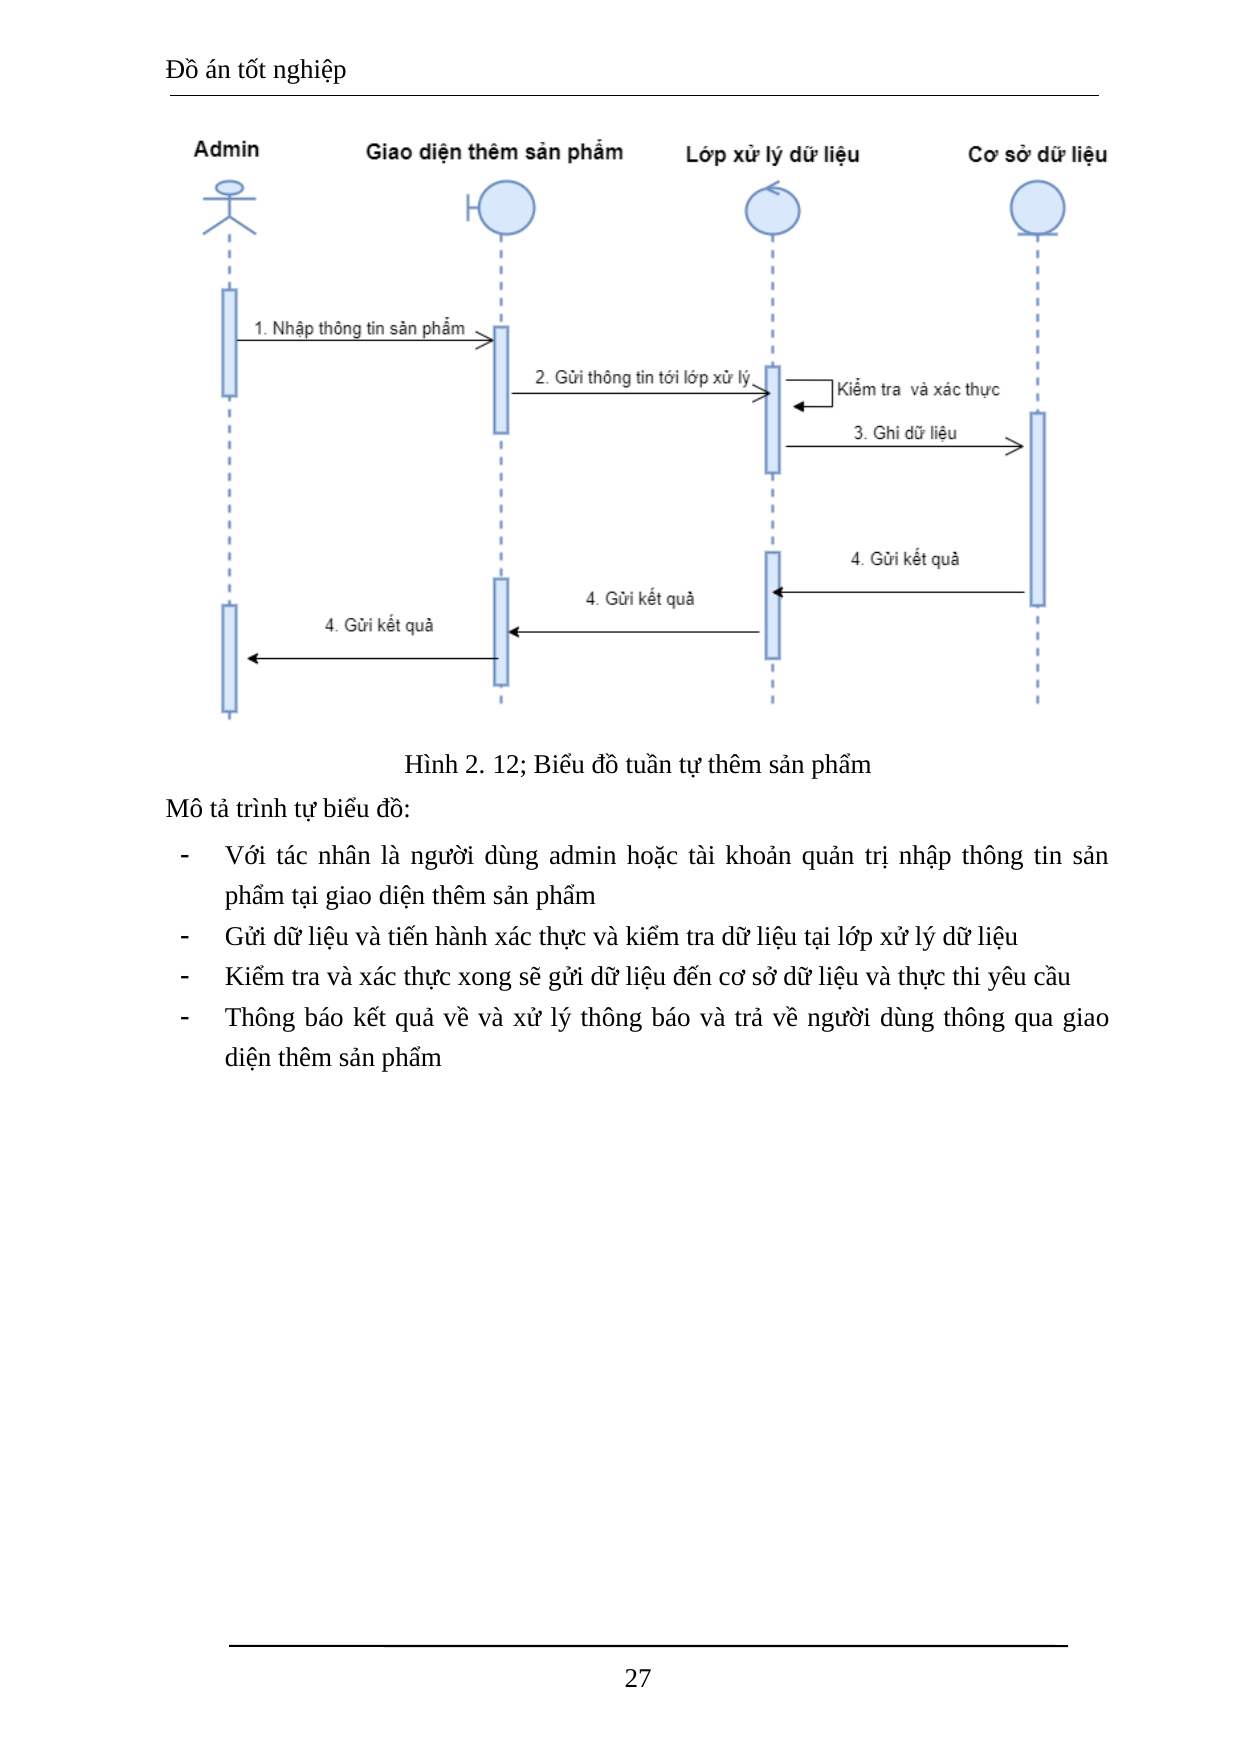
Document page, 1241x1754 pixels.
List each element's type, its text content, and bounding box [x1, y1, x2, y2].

list Thông báo kết quả về và xử lý thông báo và trả về người dùng thông qua giao diện thêm sản phẩm [180, 1001, 1110, 1073]
text Mô tả trình tự biểu đồ: [165, 792, 1110, 823]
list Với tác nhân là người dùng admin hoặc tài khoản quản trị nhập thông tin sản phẩm tại giao diện thêm sản phẩm [180, 839, 1110, 911]
list Kiểm tra và xác thực xong sẽ gửi dữ liệu đến cơ sở dữ liệu và thực thi yêu cầu [180, 960, 1110, 992]
picture [180, 130, 1125, 727]
list Gửi dữ liệu và tiến hành xác thực và kiểm tra dữ liệu tại lớp xử lý dữ liệu [180, 920, 1110, 951]
